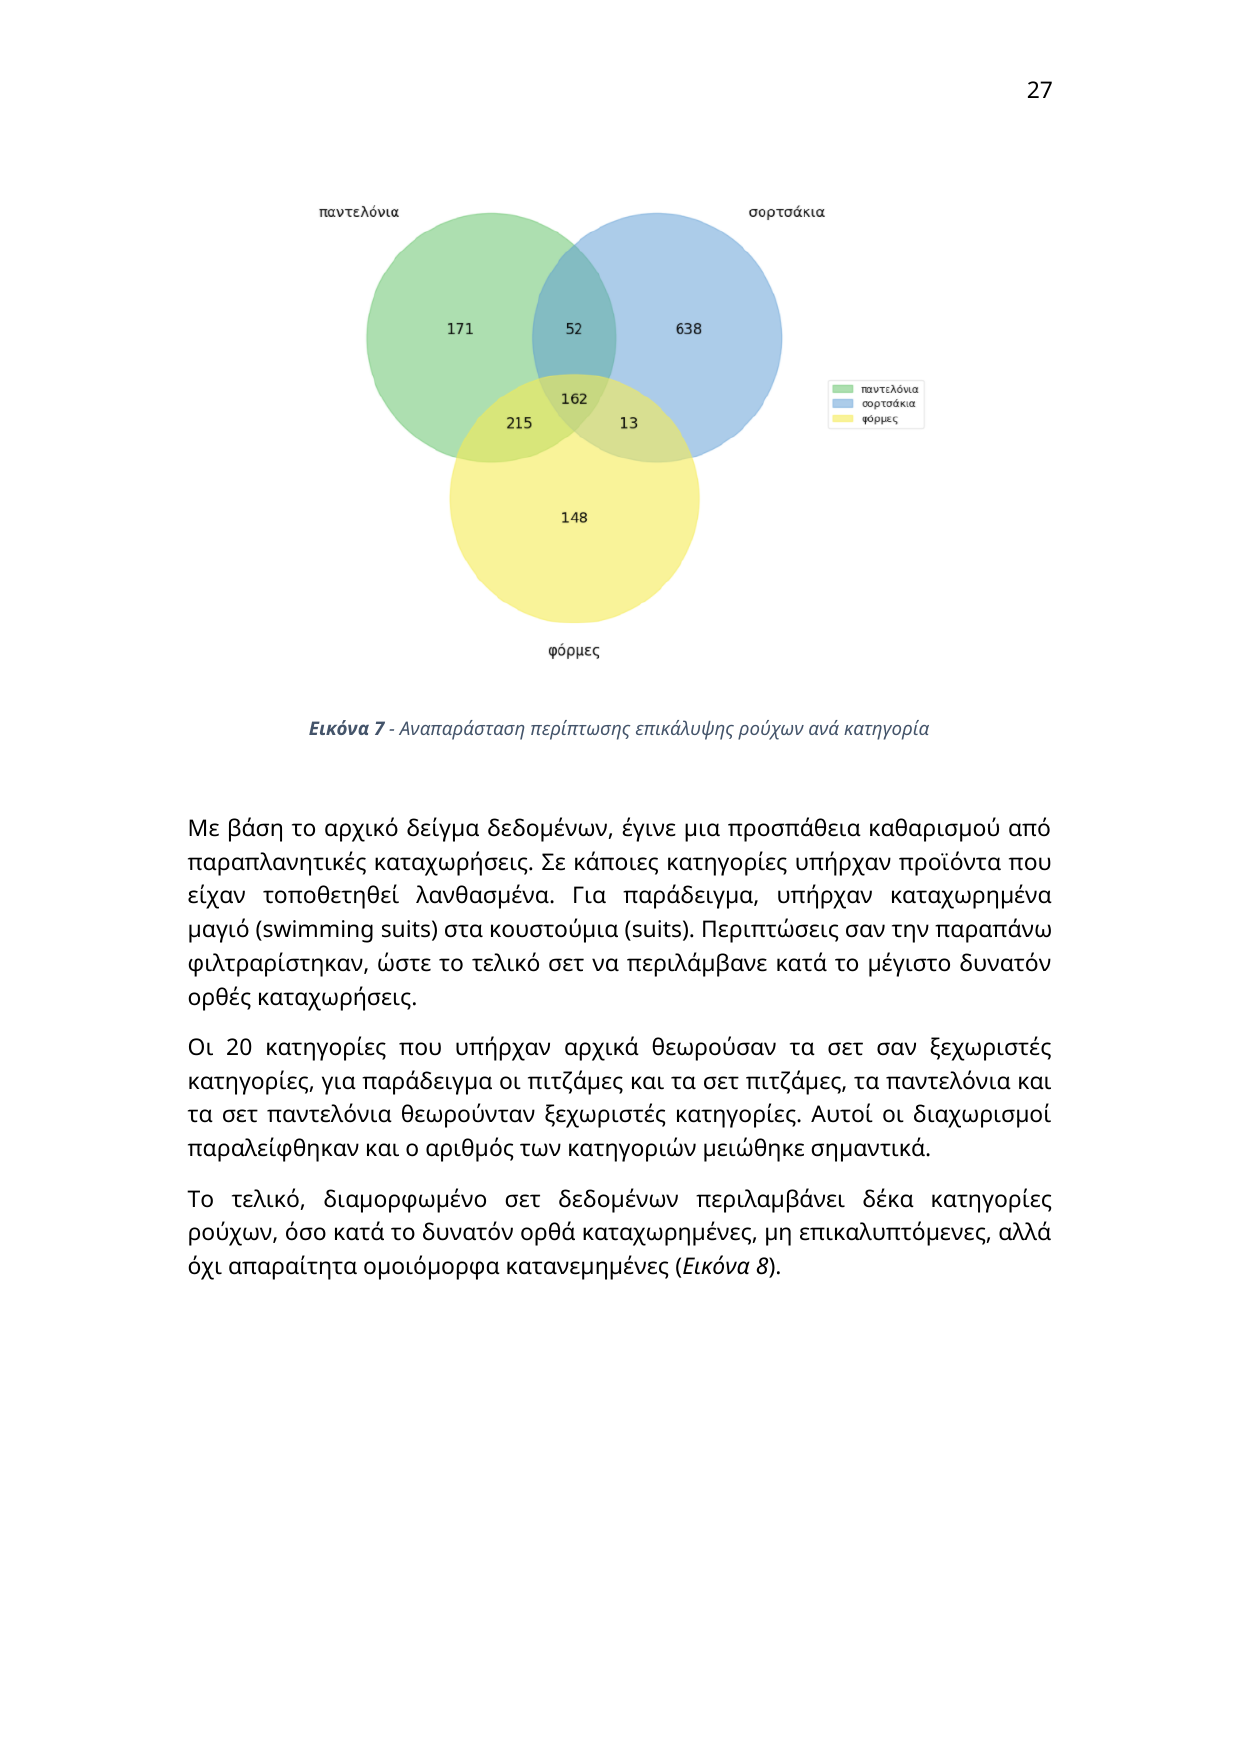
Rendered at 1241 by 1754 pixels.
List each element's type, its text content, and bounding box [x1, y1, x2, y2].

text Το τελικό, διαμορφωμένο σετ δεδομένων περιλαμβάνει δέκα κατηγορίες ρούχων, όσο κατά το δυνατόν ορθά καταχωρημένες, μη επικαλυπτόμενες, αλλά όχι απαραίτητα ομοιόμορφα κατανεμημένες (Εικόνα 8). [187, 1182, 1053, 1281]
picture [313, 150, 928, 664]
text Με βάση το αρχικό δείγμα δεδομένων, έγινε μια προσπάθεια καθαρισμού από παραπλανητικές καταχωρήσεις. Σε κάποιες κατηγορίες υπήρχαν προϊόντα που είχαν τοποθετηθεί λανθασμένα. Για παράδειγμα, υπήρχαν καταχωρημένα μαγιό (swimming suits) στα κουστούμια (suits). Περιπτώσεις σαν την παραπάνω φιλτραρίστηκαν, ώστε το τελικό σετ να περιλάμβανε κατά το μέγιστο δυνατόν ορθές καταχωρήσεις. [187, 812, 1053, 1012]
text Εικόνα 7 - Αναπαράσταση περίπτωσης επικάλυψης ρούχων ανά κατηγορία [187, 715, 1053, 740]
text Οι 20 κατηγορίες που υπήρχαν αρχικά θεωρούσαν τα σετ σαν ξεχωριστές κατηγορίες, για παράδειγμα οι πιτζάμες και τα σετ πιτζάμες, τα παντελόνια και τα σετ παντελόνια θεωρούνταν ξεχωριστές κατηγορίες. Αυτοί οι διαχωρισμοί παραλείφθηκαν και ο αριθμός των κατηγοριών μειώθηκε σημαντικά. [187, 1031, 1053, 1163]
